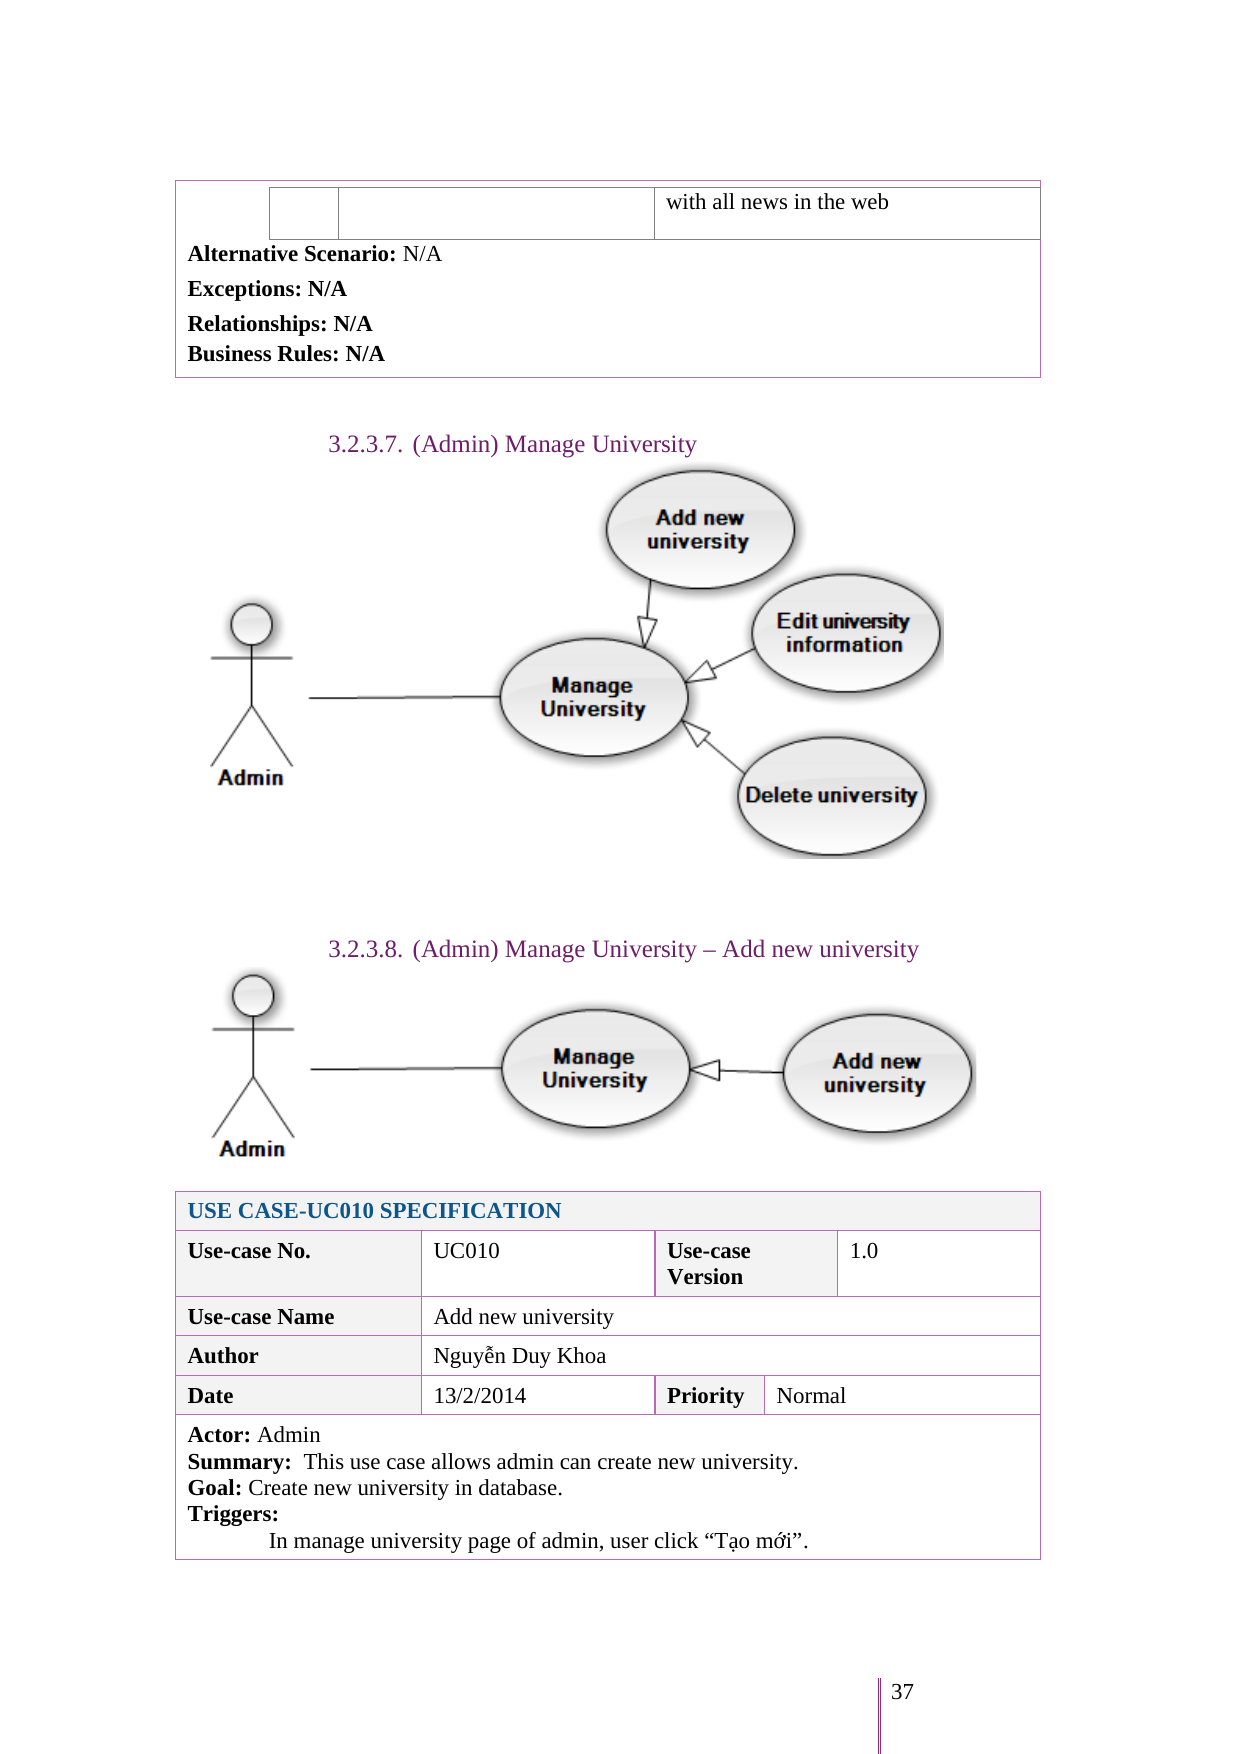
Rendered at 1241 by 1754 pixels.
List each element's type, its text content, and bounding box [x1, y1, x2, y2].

picture [187, 967, 977, 1166]
table_cell Priority [656, 1376, 764, 1414]
table_cell Use-case Name [176, 1297, 421, 1335]
picture [187, 461, 944, 859]
table_cell Use-case No. [176, 1231, 421, 1296]
table_cell Add new university [422, 1297, 1040, 1335]
subtitle (Admin) Manage University – Add new university [328, 934, 1053, 963]
table_cell 13/2/2014 [422, 1376, 654, 1414]
table_cell Nguyễn Duy Khoa [422, 1336, 1040, 1375]
table_cell Author [176, 1336, 421, 1375]
table_cell Use-case Version [656, 1231, 837, 1296]
table_header USE CASE-UC010 SPECIFICATION [176, 1192, 1040, 1230]
table_cell Normal [765, 1376, 1040, 1414]
table_cell Date [176, 1376, 421, 1414]
table_cell UC010 [422, 1231, 654, 1296]
subtitle (Admin) Manage University [328, 429, 1053, 457]
table_cell 1.0 [838, 1231, 1040, 1296]
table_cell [176, 1415, 1040, 1559]
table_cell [176, 181, 1040, 377]
